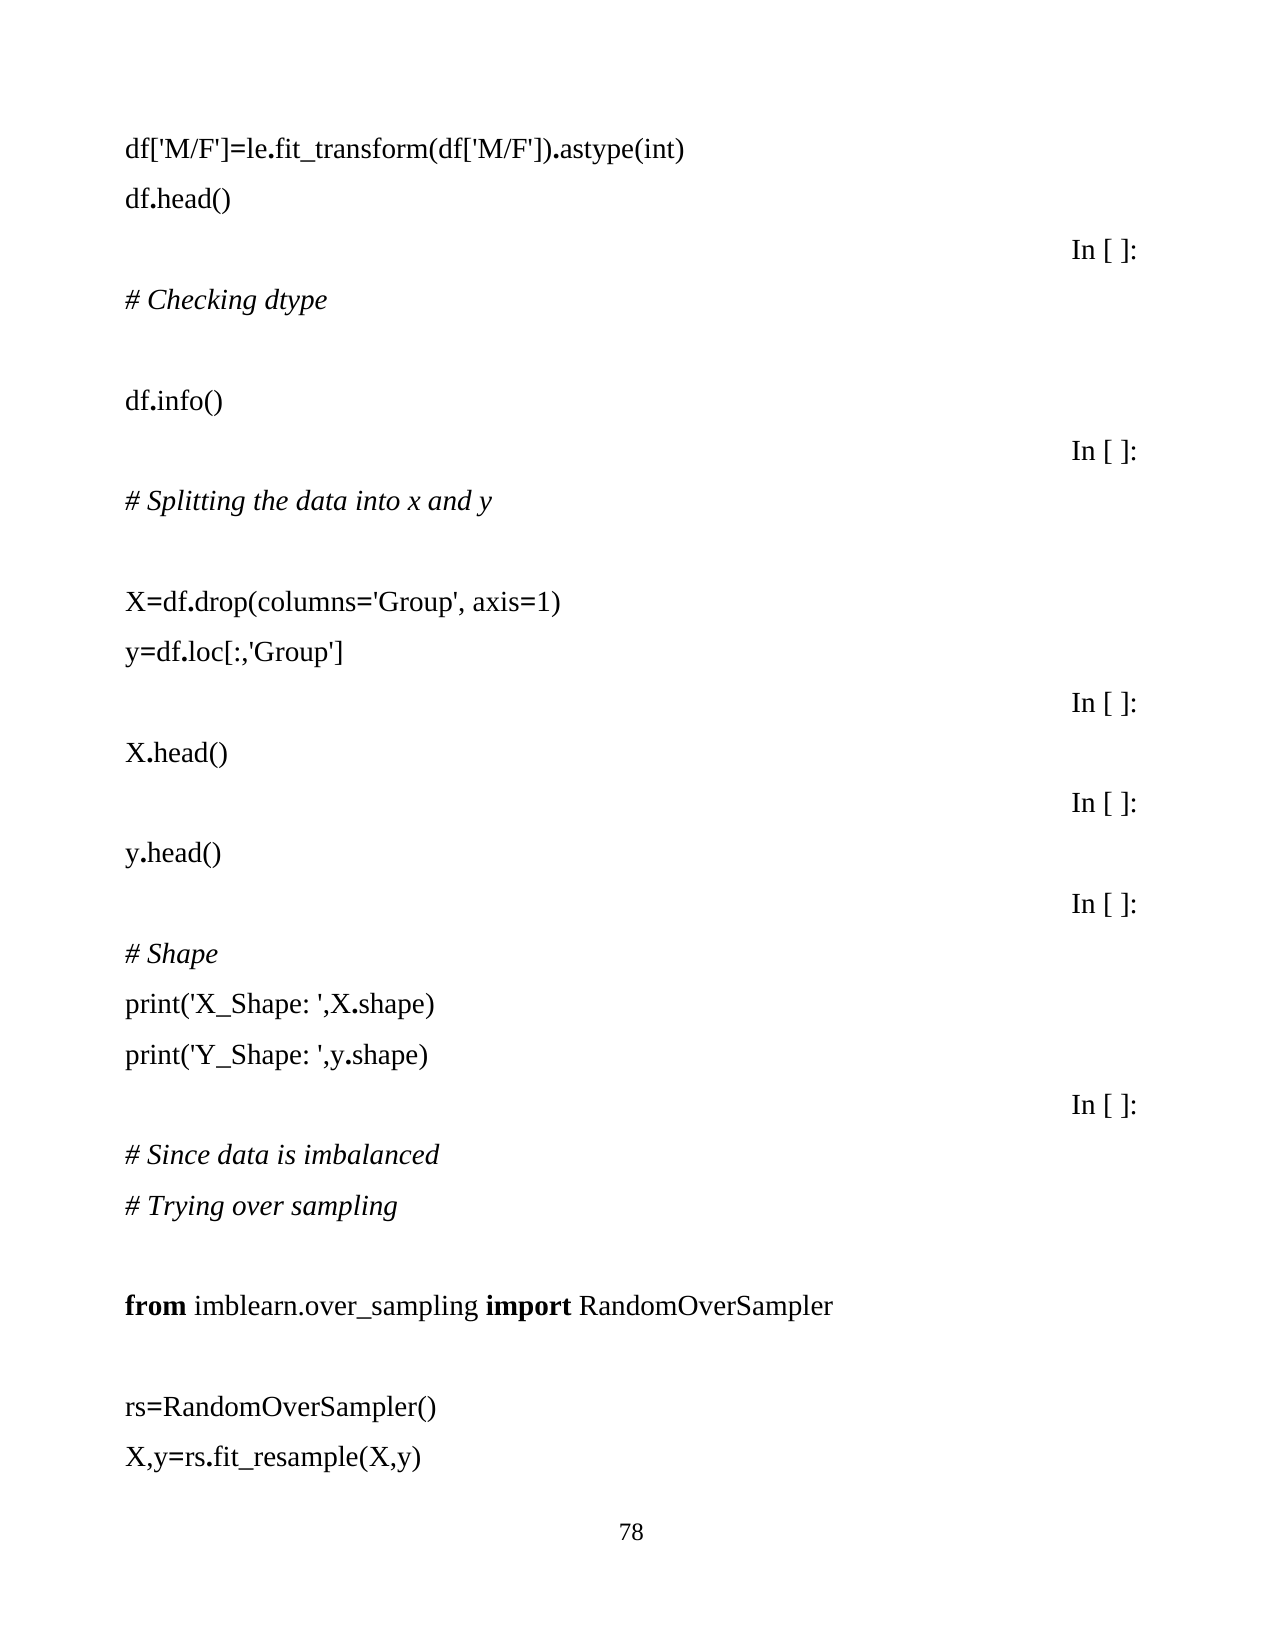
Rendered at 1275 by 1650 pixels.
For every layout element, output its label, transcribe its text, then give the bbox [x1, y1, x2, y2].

text X,y=rs.fit_resample(X,y) [125, 1439, 1137, 1473]
text rs=RandomOverSampler() [125, 1389, 1137, 1423]
text X.head() [125, 735, 1137, 768]
text y.head() [125, 836, 1137, 869]
text y=df.loc[:,'Group'] [125, 634, 1137, 668]
text df.head() [125, 182, 1137, 215]
text print('Y_Shape: ',y.shape) [125, 1037, 1137, 1070]
text # Trying over sampling [125, 1188, 1137, 1221]
text # Splitting the data into x and y [125, 483, 1137, 517]
text print('X_Shape: ',X.shape) [125, 987, 1137, 1020]
text In [ ]: [125, 785, 1137, 819]
text df.info() [125, 383, 1137, 416]
text In [ ]: [125, 1087, 1137, 1121]
text In [ ]: [125, 433, 1137, 467]
text # Checking dtype [125, 282, 1137, 316]
text # Since data is imbalanced [125, 1137, 1137, 1171]
text In [ ]: [125, 685, 1137, 718]
text In [ ]: [125, 232, 1137, 265]
text X=df.drop(columns='Group', axis=1) [125, 584, 1137, 618]
text # Shape [125, 936, 1137, 970]
text In [ ]: [125, 886, 1137, 919]
text from imblearn.over_sampling import RandomOverSampler [125, 1288, 1137, 1322]
text df['M/F']=le.fit_transform(df['M/F']).astype(int) [125, 131, 1137, 165]
